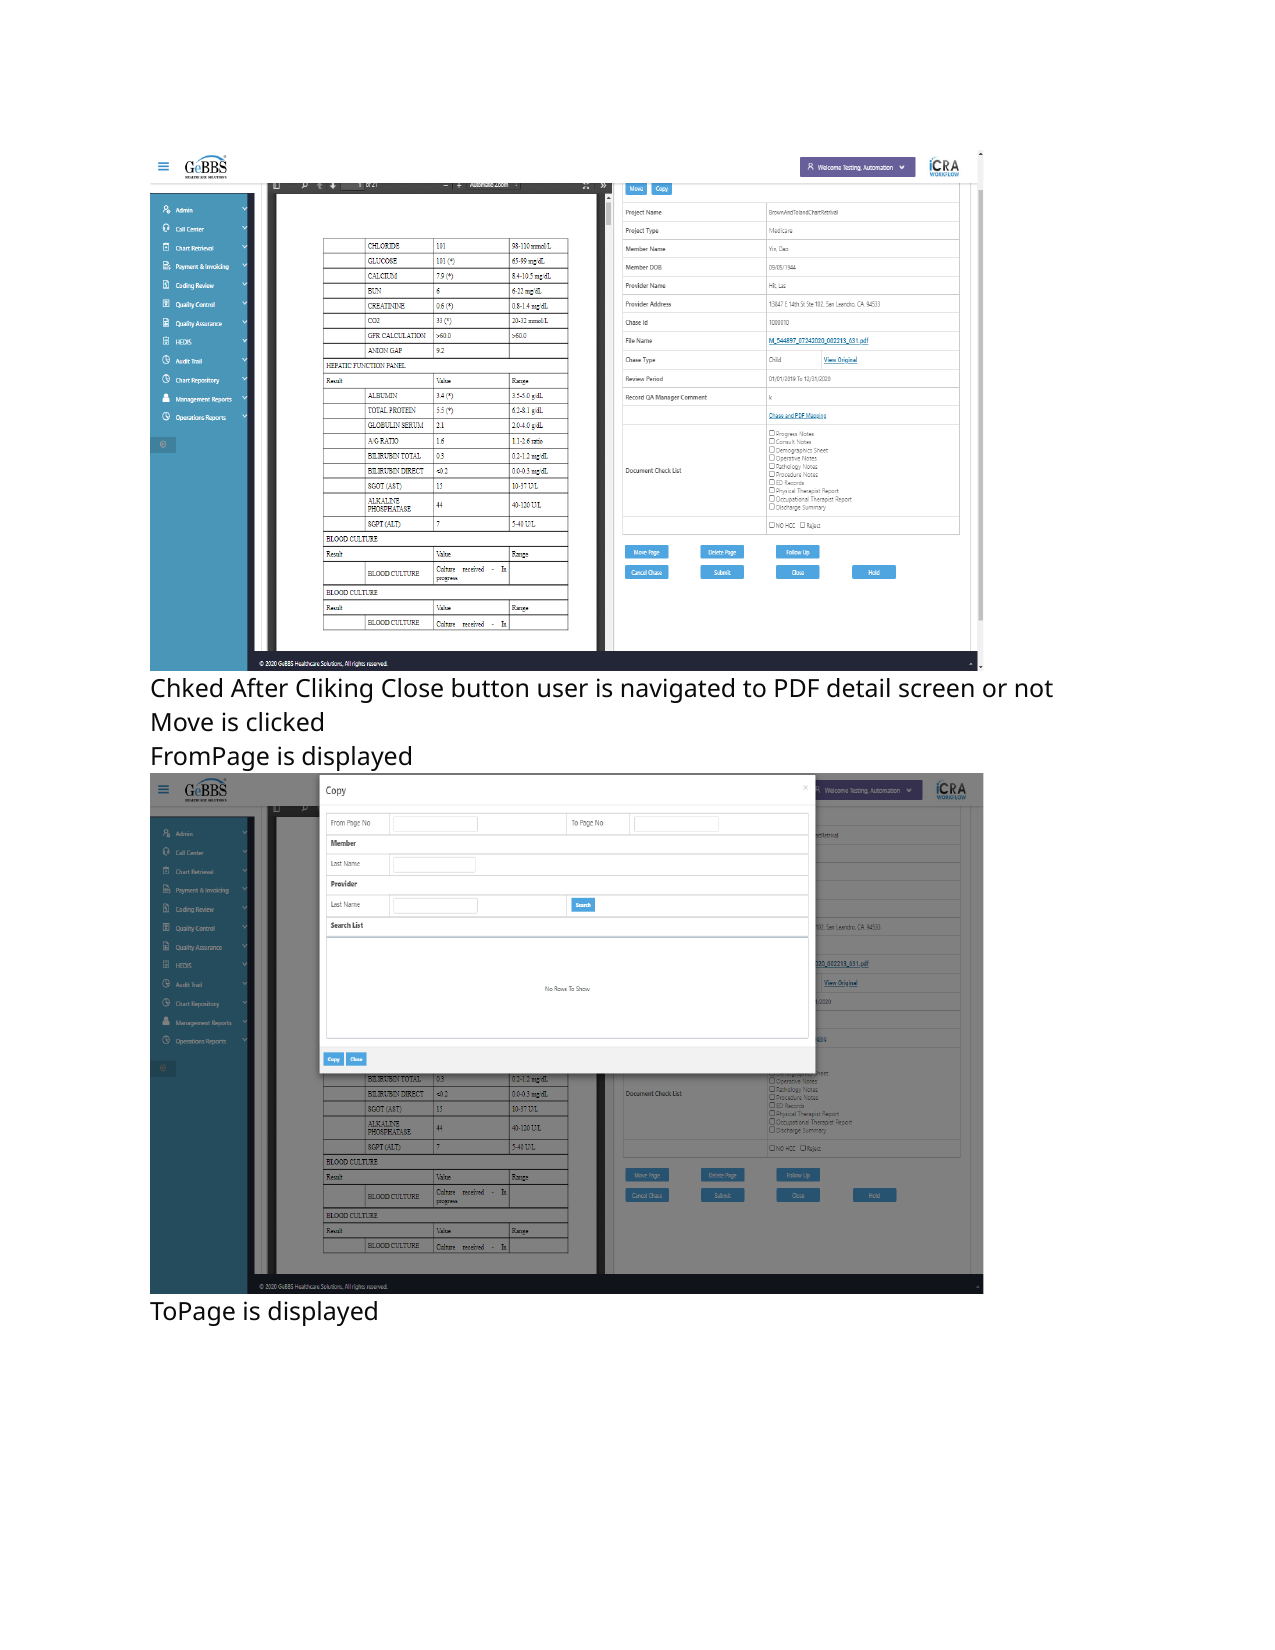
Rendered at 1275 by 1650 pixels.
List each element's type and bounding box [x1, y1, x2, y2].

text [150, 150, 1125, 1328]
picture [150, 773, 984, 1294]
picture [150, 150, 984, 671]
